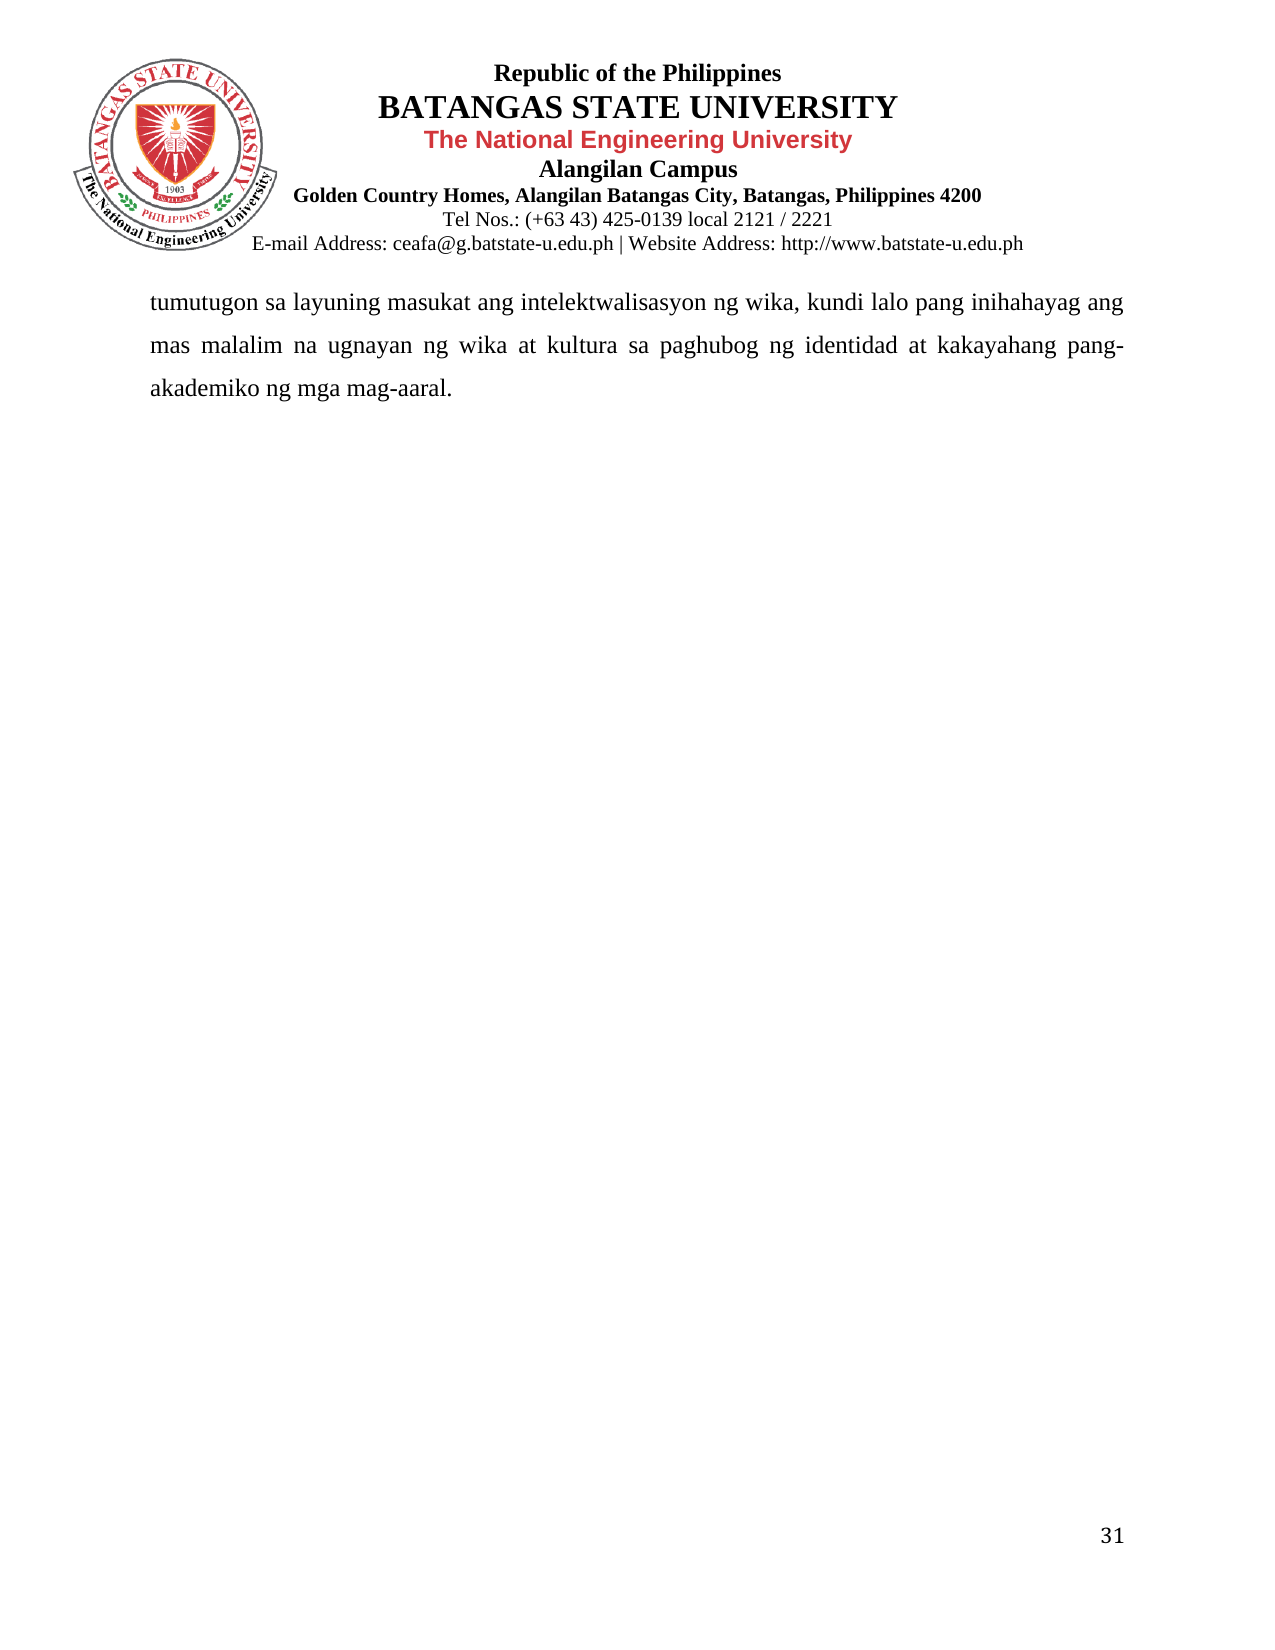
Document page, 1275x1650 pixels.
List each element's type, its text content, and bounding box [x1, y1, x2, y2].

picture [73, 58, 278, 251]
